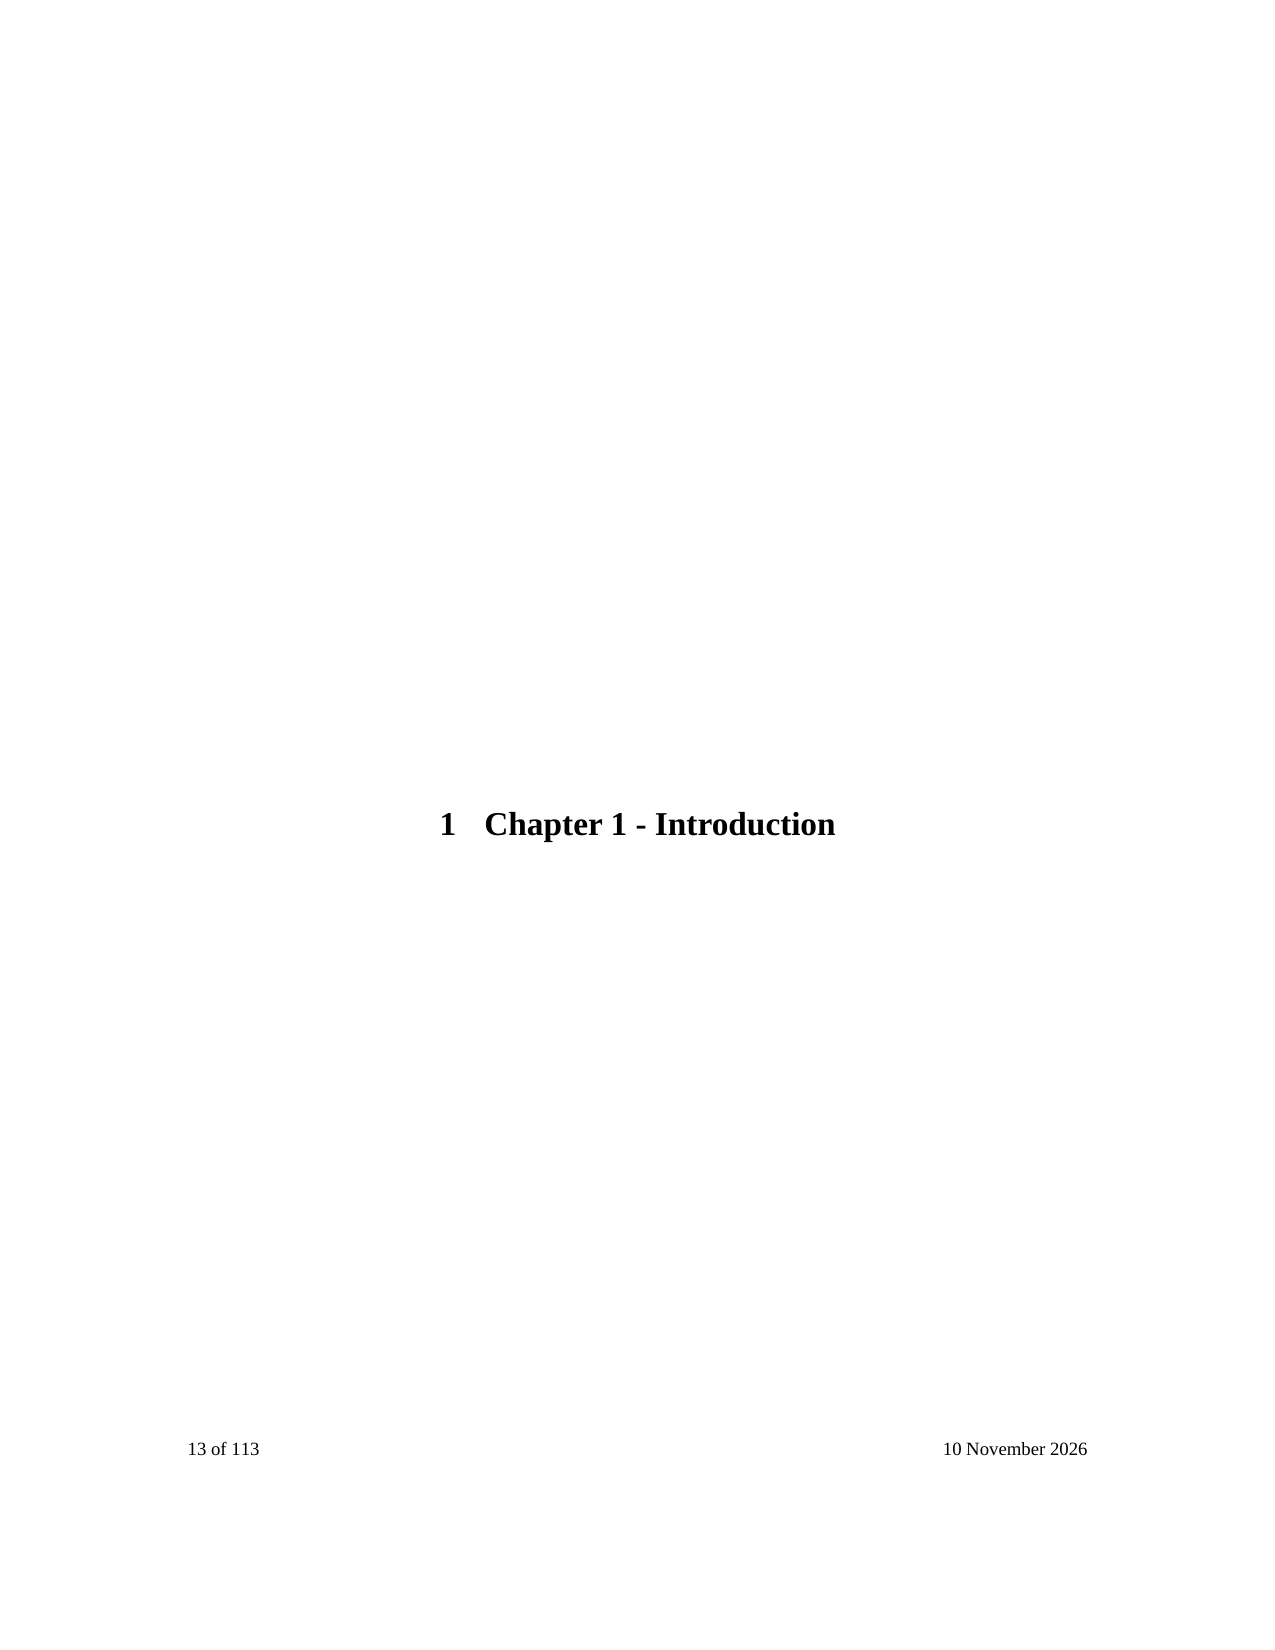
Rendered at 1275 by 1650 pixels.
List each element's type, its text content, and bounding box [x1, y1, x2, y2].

subtitle Chapter 1 - Introduction [187, 804, 1087, 842]
